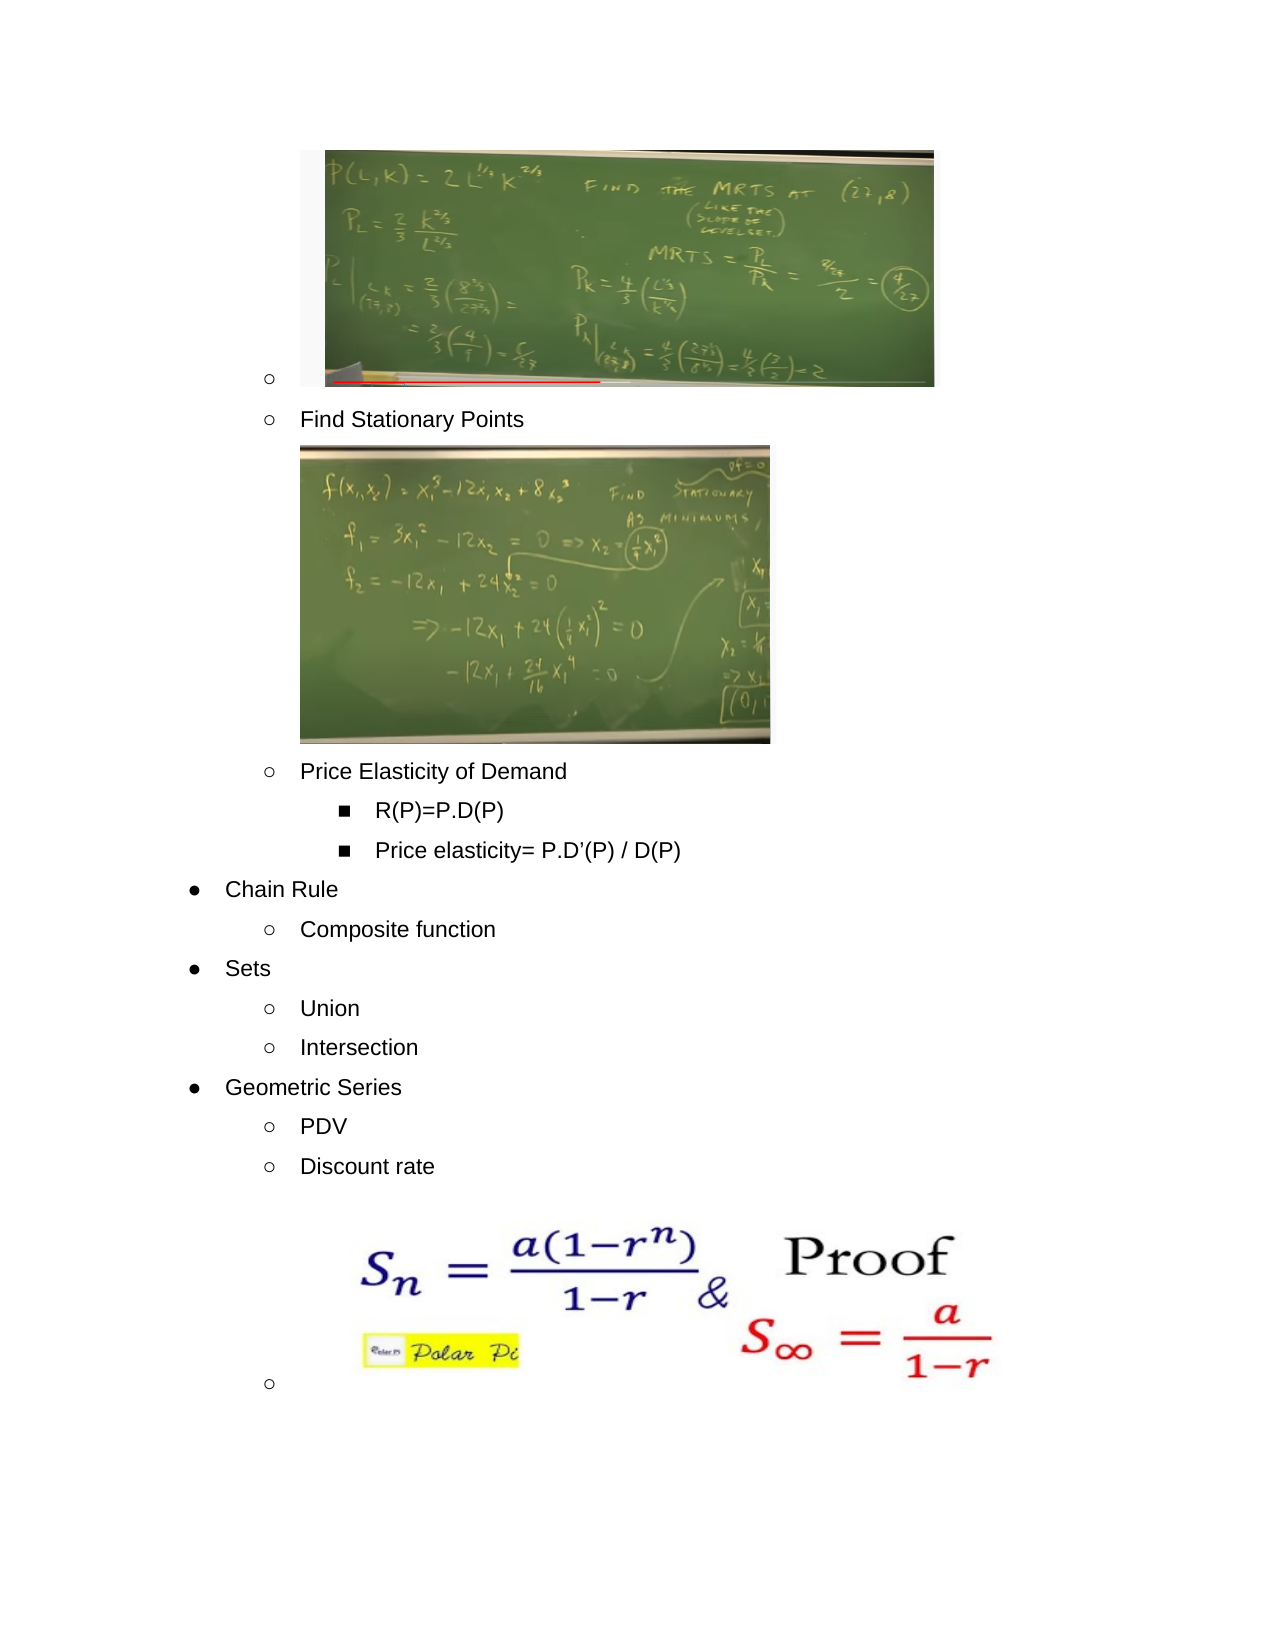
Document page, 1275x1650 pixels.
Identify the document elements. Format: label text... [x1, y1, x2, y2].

picture [300, 445, 777, 744]
picture [300, 150, 941, 387]
list Chain Rule [187, 876, 1125, 903]
list Union [262, 995, 1125, 1021]
list PDV [262, 1113, 1125, 1139]
list Intersection [262, 1034, 1125, 1061]
list Find Stationary Points [262, 406, 1125, 432]
list Geometric Series [187, 1074, 1125, 1100]
picture [300, 1192, 1050, 1392]
list Discount rate [262, 1153, 1125, 1179]
list R(P)=P.D(P) [337, 797, 1125, 824]
list Sets [187, 955, 1125, 982]
list Price elasticity= P.D’(P) / D(P) [337, 837, 1125, 863]
list Price Elasticity of Demand [262, 758, 1125, 784]
list Composite function [262, 916, 1125, 942]
